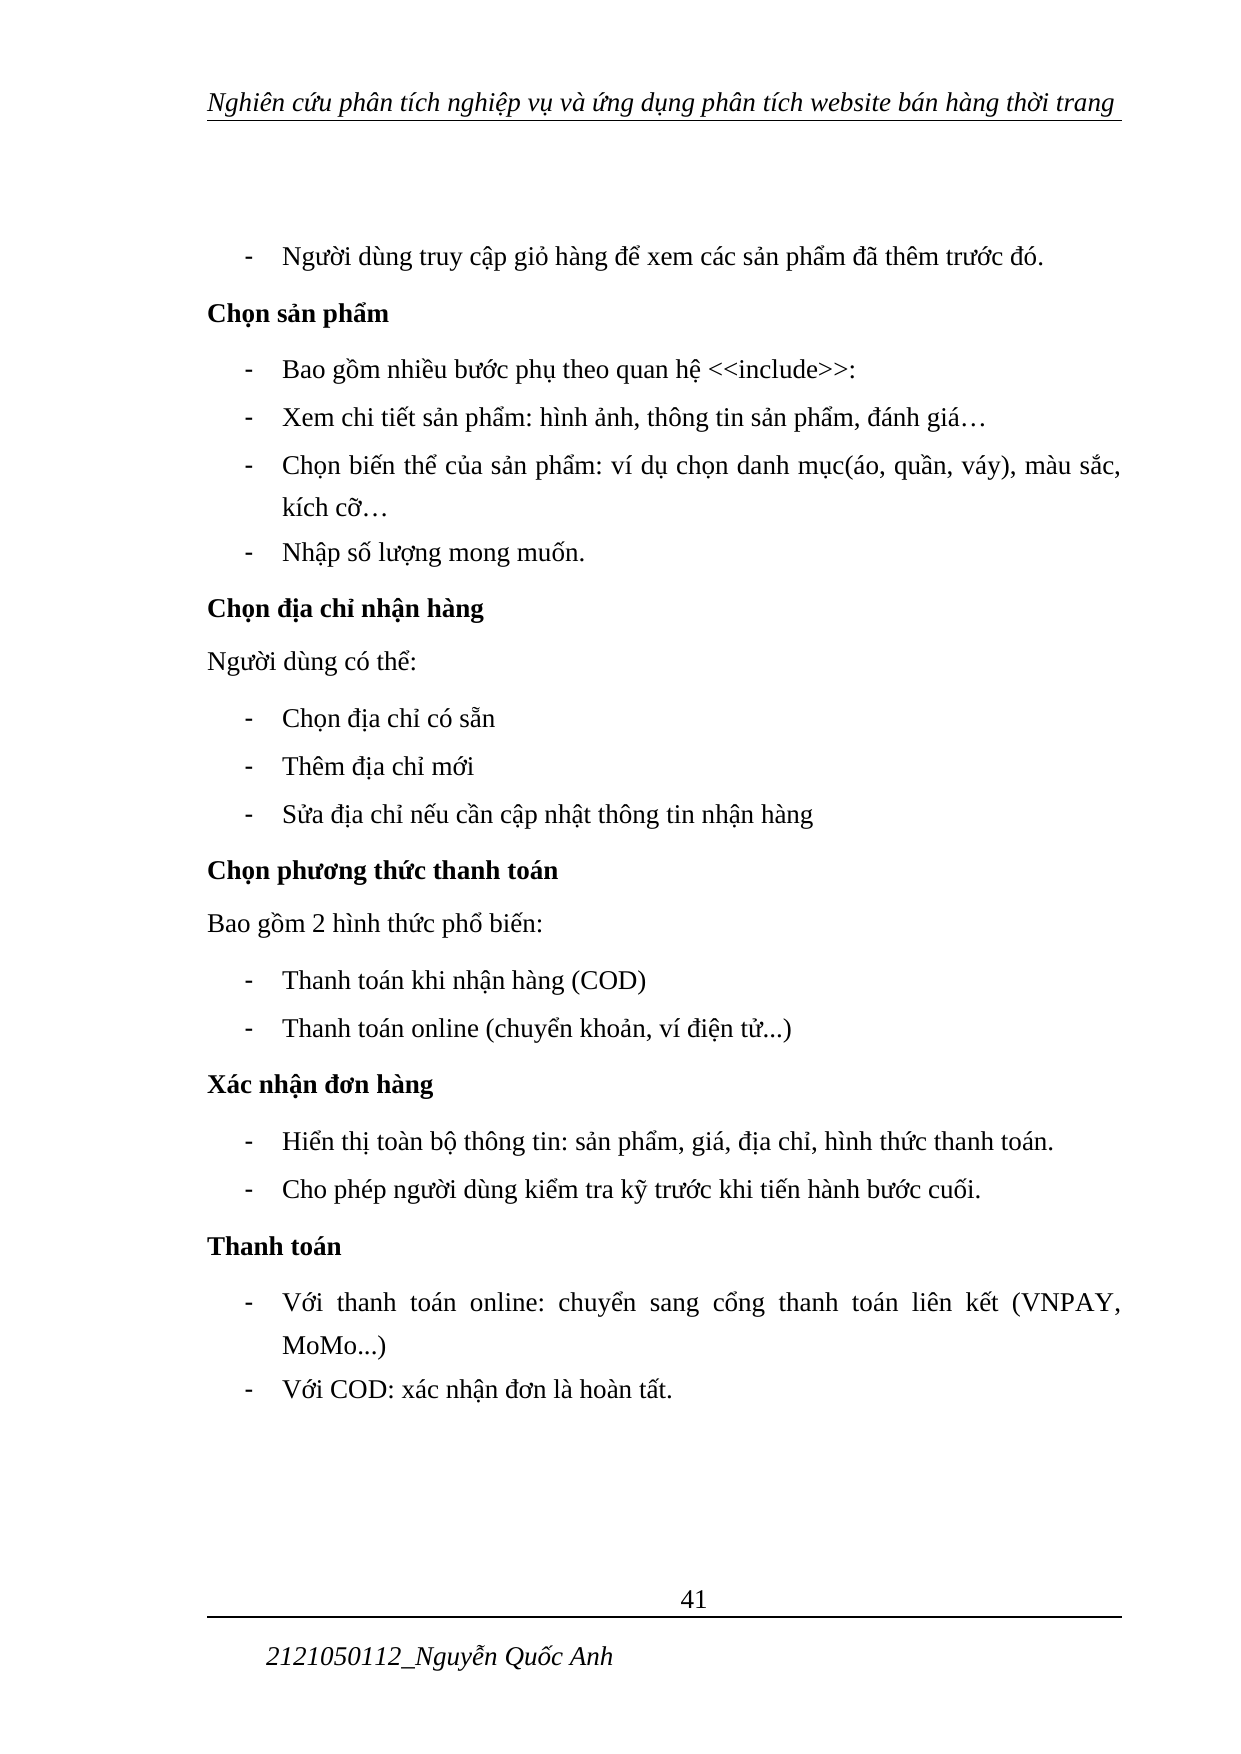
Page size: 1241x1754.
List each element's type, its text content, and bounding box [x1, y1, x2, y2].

list Nhập số lượng mong muốn. [244, 532, 1122, 569]
list Sửa địa chỉ nếu cần cập nhật thông tin nhận hàng [244, 794, 1122, 831]
list Cho phép người dùng kiểm tra kỹ trước khi tiến hành bước cuối. [244, 1169, 1122, 1206]
text Thanh toán [207, 1230, 1122, 1261]
text Chọn phương thức thanh toán [207, 854, 1122, 886]
list Thêm địa chỉ mới [244, 746, 1122, 783]
text Người dùng có thể: [207, 645, 1122, 676]
text Xác nhận đơn hàng [207, 1069, 1122, 1100]
list Chọn biến thể của sản phẩm: ví dụ chọn danh mục(áo, quần, váy), màu sắc, kích cỡ… [244, 445, 1122, 523]
list Hiển thị toàn bộ thông tin: sản phẩm, giá, địa chỉ, hình thức thanh toán. [244, 1122, 1122, 1158]
text Bao gồm 2 hình thức phổ biến: [207, 907, 1122, 938]
list Với COD: xác nhận đơn là hoàn tất. [244, 1369, 1122, 1406]
list Chọn địa chỉ có sẵn [244, 698, 1122, 735]
list Thanh toán online (chuyển khoản, ví điện tử...) [244, 1008, 1122, 1045]
list Với thanh toán online: chuyển sang cổng thanh toán liên kết (VNPAY, MoMo...) [244, 1283, 1122, 1360]
text Chọn sản phẩm [207, 297, 1122, 328]
list Xem chi tiết sản phẩm: hình ảnh, thông tin sản phẩm, đánh giá… [244, 397, 1122, 434]
text Chọn địa chỉ nhận hàng [207, 592, 1122, 623]
list Bao gồm nhiều bước phụ theo quan hệ <<include>>: [244, 349, 1122, 386]
list Thanh toán khi nhận hàng (COD) [244, 960, 1122, 997]
list Người dùng truy cập giỏ hàng để xem các sản phẩm đã thêm trước đó. [244, 236, 1122, 273]
